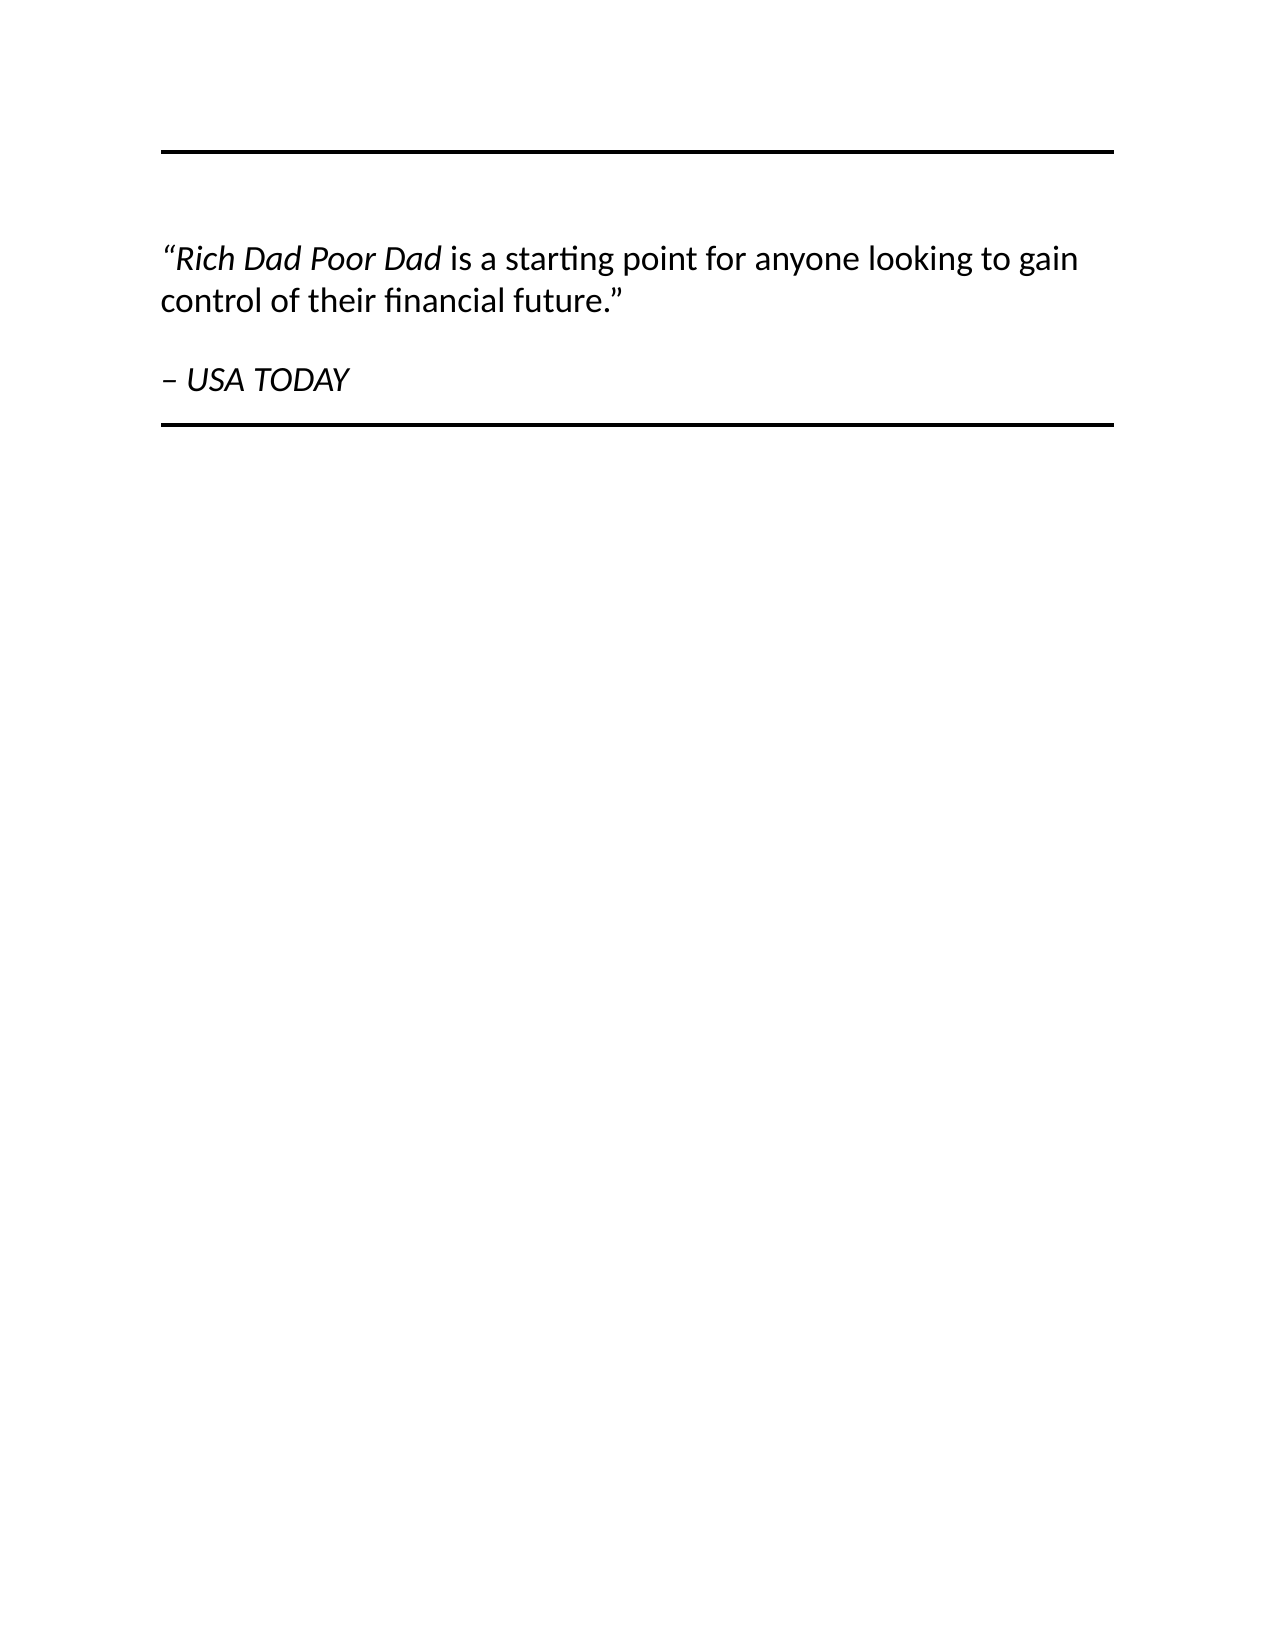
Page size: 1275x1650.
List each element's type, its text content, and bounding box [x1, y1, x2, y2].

picture [161, 150, 1114, 154]
text – USA TODAY [160, 357, 1125, 400]
text “Rich Dad Poor Dad is a starting point for anyone looking to gain control of their financial future.” [160, 236, 1125, 321]
picture [161, 423, 1114, 427]
